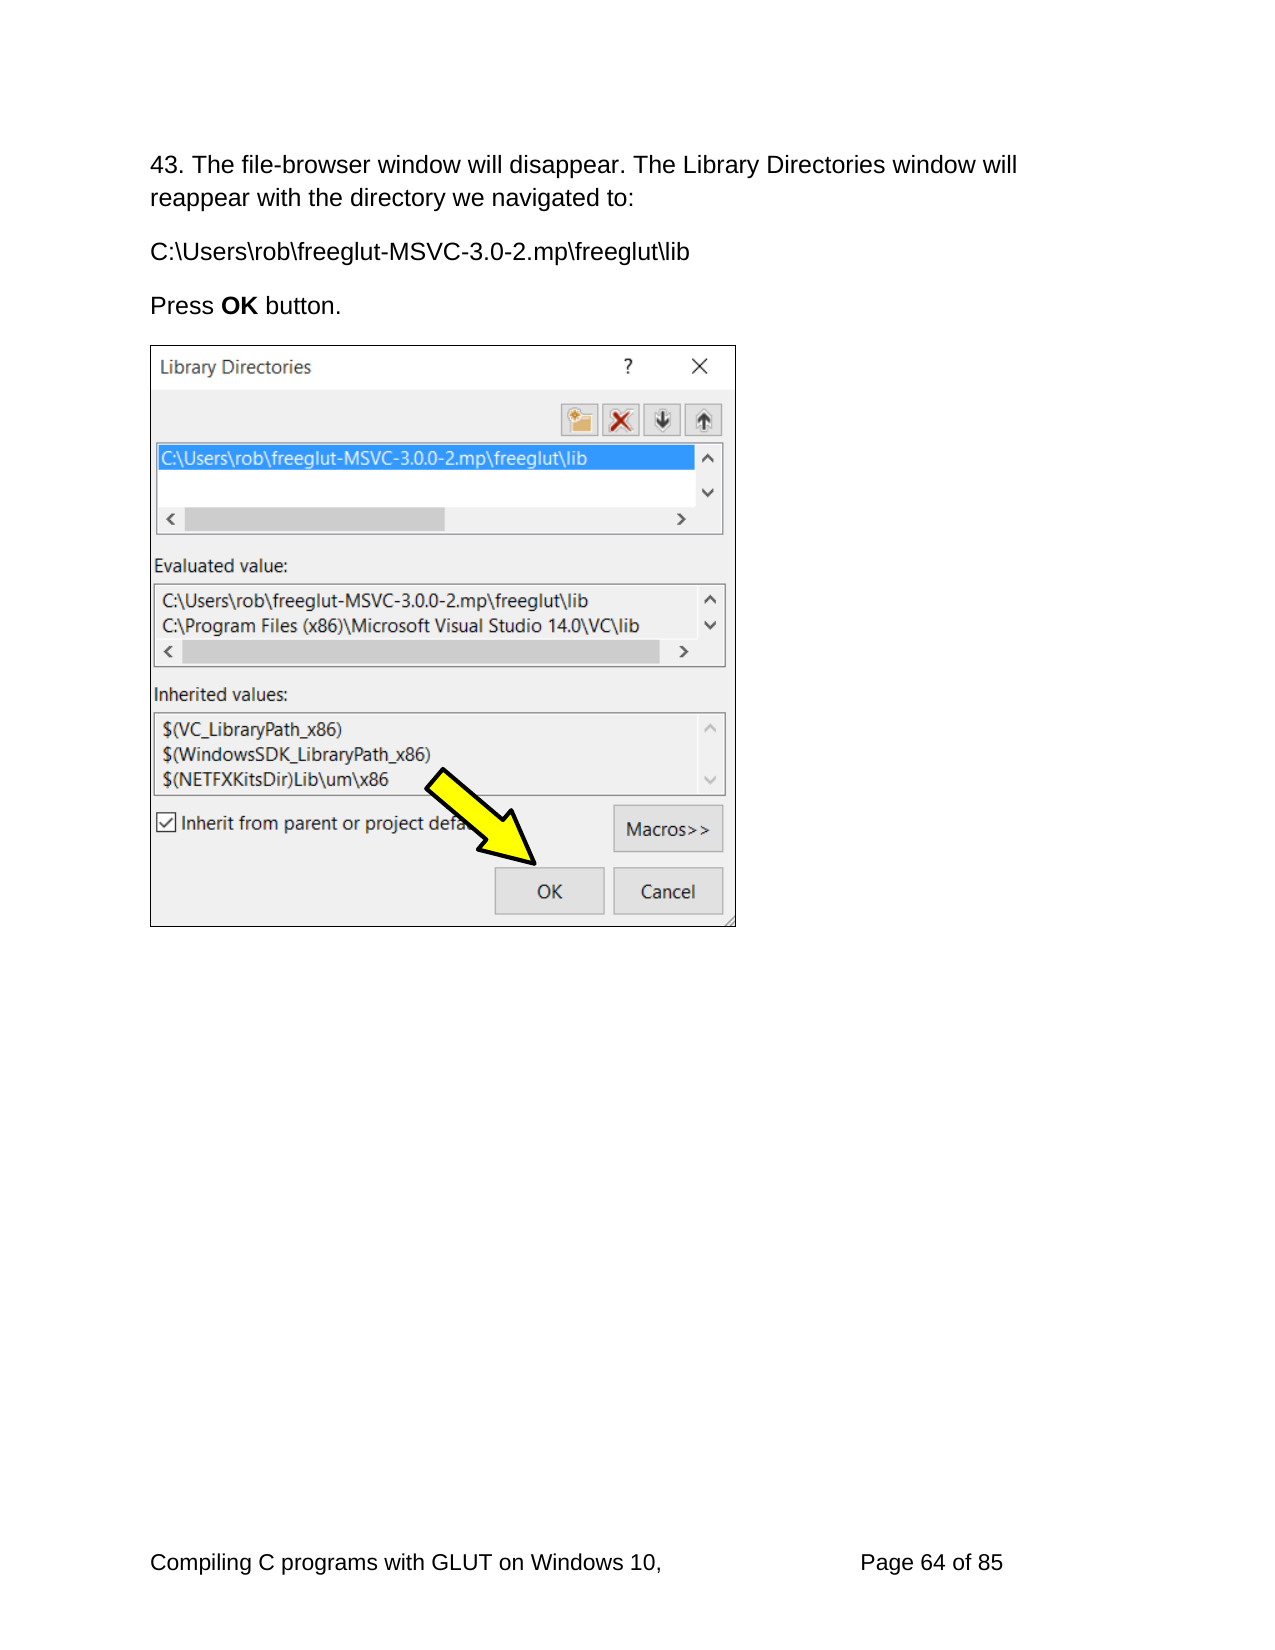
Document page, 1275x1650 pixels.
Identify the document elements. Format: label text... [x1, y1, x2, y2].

text C:\Users\rob\freeglut-MSVC-3.0-2.mp\freeglut\lib [150, 237, 1125, 266]
text 43. The file-browser window will disappear. The Library Directories window will reappear with the directory we navigated to: [150, 150, 1125, 212]
text Press OK button. [150, 291, 1125, 319]
picture [151, 346, 735, 926]
